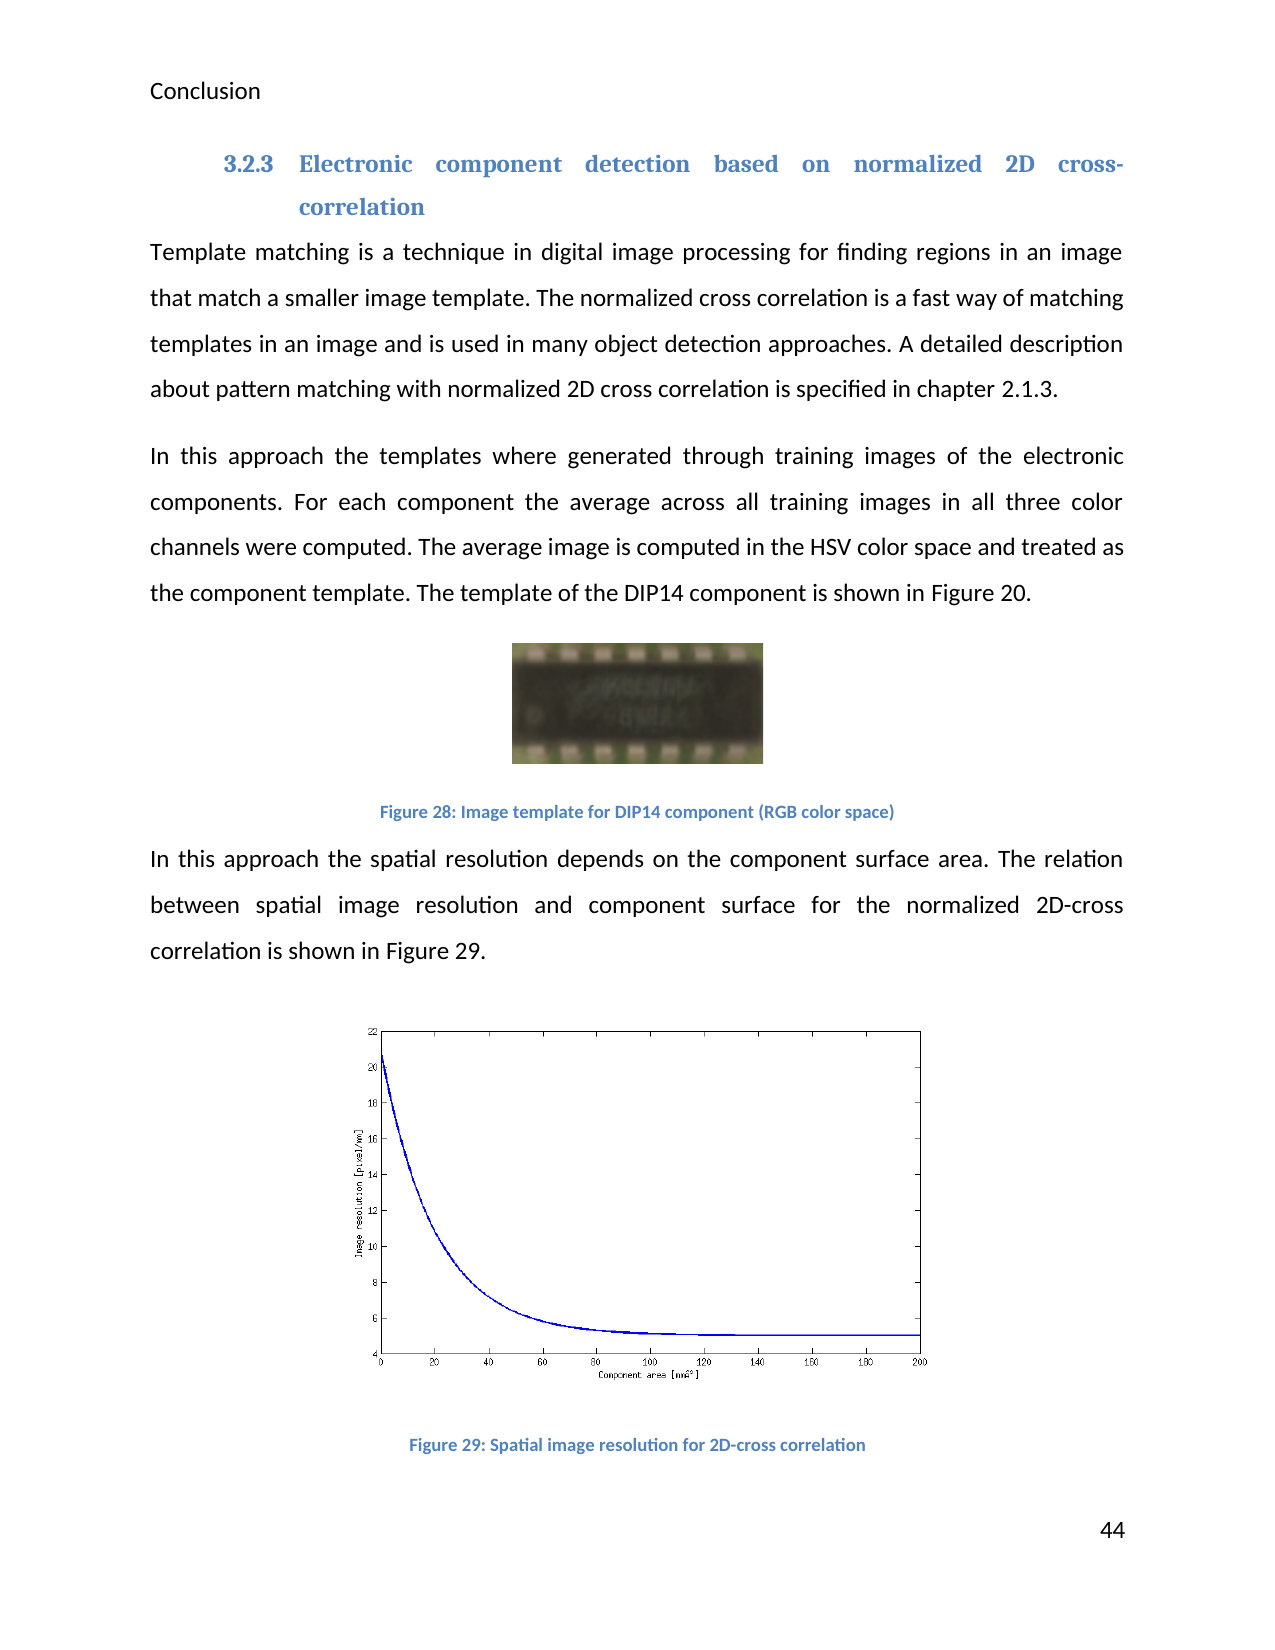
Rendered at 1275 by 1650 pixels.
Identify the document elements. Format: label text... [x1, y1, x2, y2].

subtitle Electronic component detection based on normalized 2D cross-correlation [224, 150, 1125, 222]
text Template matching is a technique in digital image processing for finding regions in an image that match a smaller image template. The normalized cross correlation is a fast way of matching templates in an image and is used in many object detection approaches. A detailed description about pattern matching with normalized 2D cross correlation is specified in chapter 2.1.3. [150, 236, 1125, 404]
picture [512, 643, 764, 764]
text In this approach the spatial resolution depends on the component surface area. The relation between spatial image resolution and component surface for the normalized 2D-cross correlation is shown in Figure 29. [150, 843, 1125, 966]
picture [290, 1001, 985, 1397]
text In this approach the templates where generated through training images of the electronic components. For each component the average across all training images in all three color channels were computed. The average image is computed in the HSV color space and treated as the component template. The template of the DIP14 component is shown in Figure 20. [150, 440, 1125, 608]
